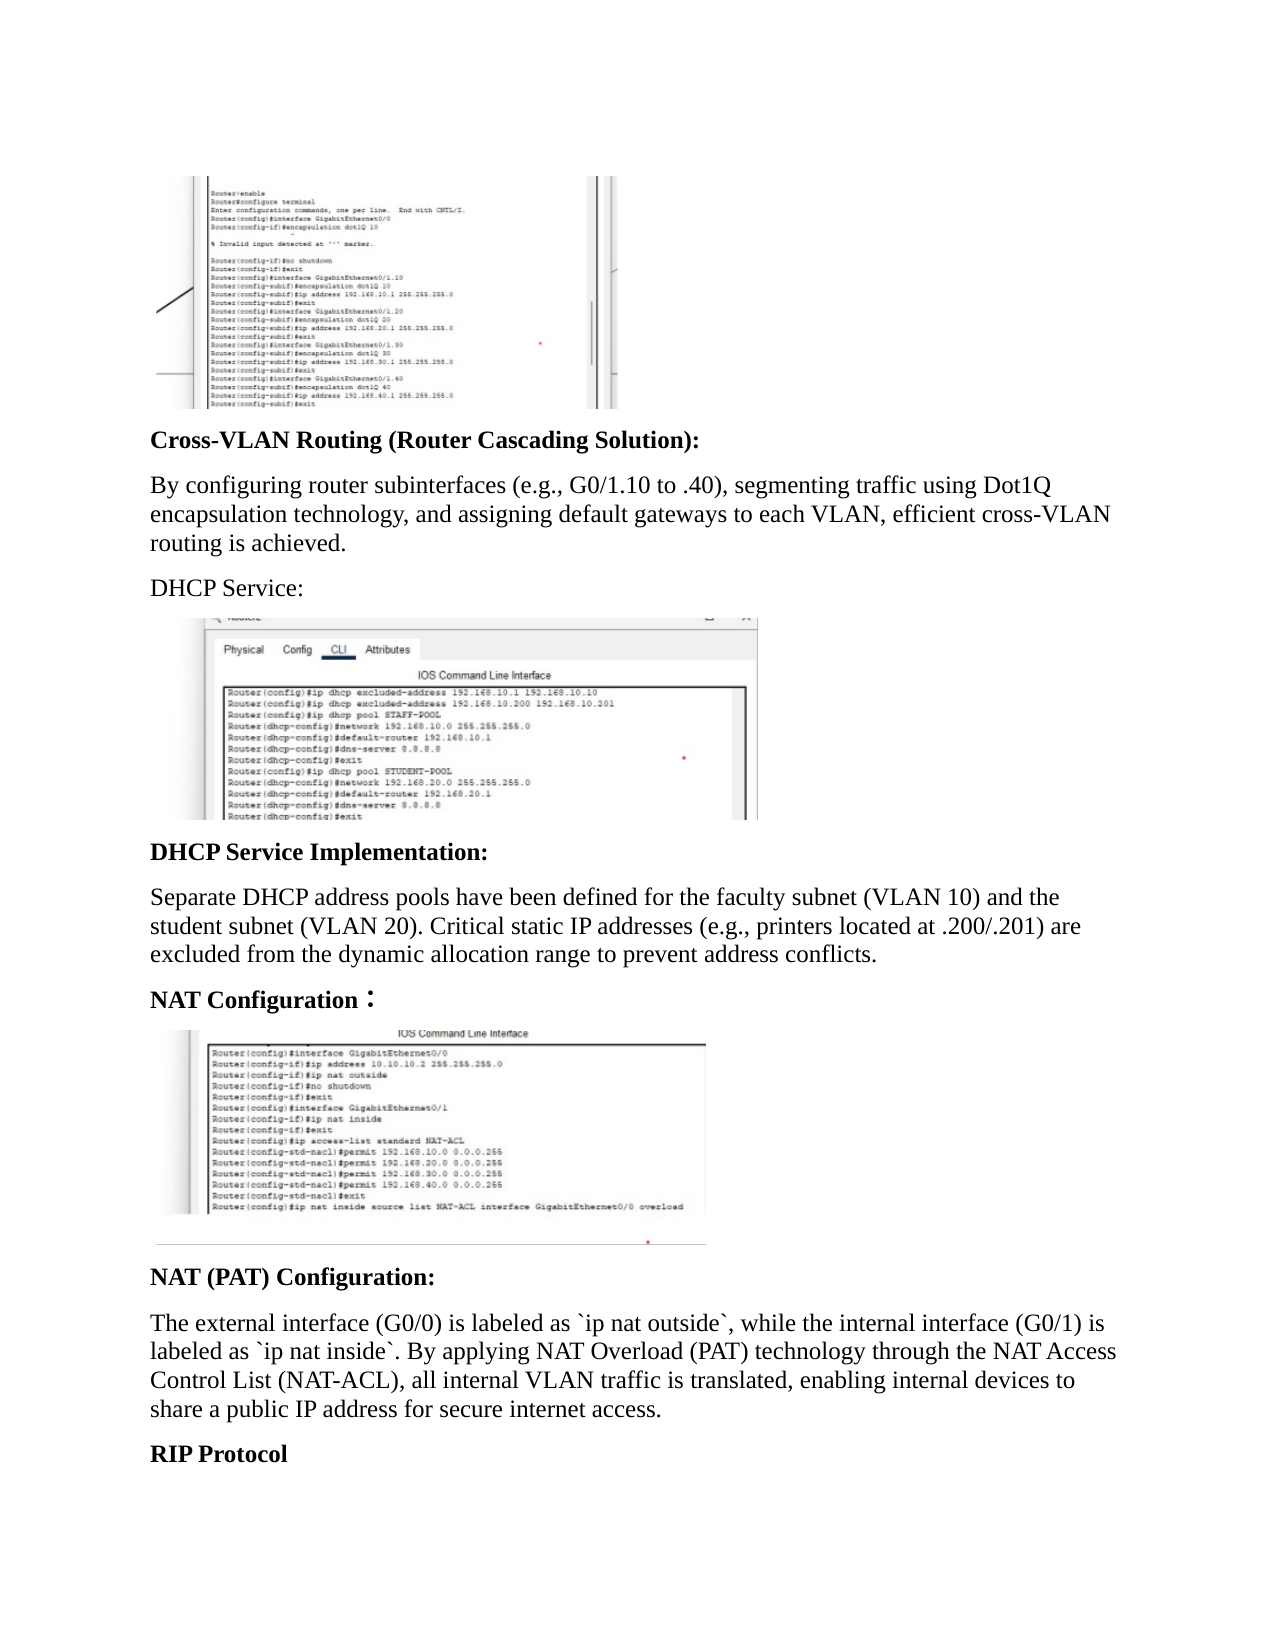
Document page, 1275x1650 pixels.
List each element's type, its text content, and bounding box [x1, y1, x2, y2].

text The external interface (G0/0) is labeled as `ip nat outside`, while the internal interface (G0/1) is labeled as `ip nat inside`. By applying NAT Overload (PAT) technology through the NAT Access Control List (NAT-ACL), all internal VLAN traffic is translated, enabling internal devices to share a public IP address for secure internet access. [150, 1308, 1125, 1423]
text Cross-VLAN Routing (Router Cascading Solution): [150, 425, 1125, 454]
text NAT (PAT) Configuration: [150, 1262, 1125, 1291]
picture [156, 618, 759, 820]
text DHCP Service: [150, 573, 1125, 602]
text NAT Configuration： [150, 985, 1125, 1014]
picture [156, 1030, 706, 1246]
text RIP Protocol [150, 1439, 1125, 1468]
picture [156, 176, 618, 409]
text By configuring router subinterfaces (e.g., G0/1.10 to .40), segmenting traffic using Dot1Q encapsulation technology, and assigning default gateways to each VLAN, efficient cross-VLAN routing is achieved. [150, 470, 1125, 557]
text DHCP Service Implementation: [150, 837, 1125, 865]
text Separate DHCP address pools have been defined for the faculty subnet (VLAN 10) and the student subnet (VLAN 20). Critical static IP addresses (e.g., printers located at .200/.201) are excluded from the dynamic allocation range to prevent address conflicts. [150, 882, 1125, 968]
